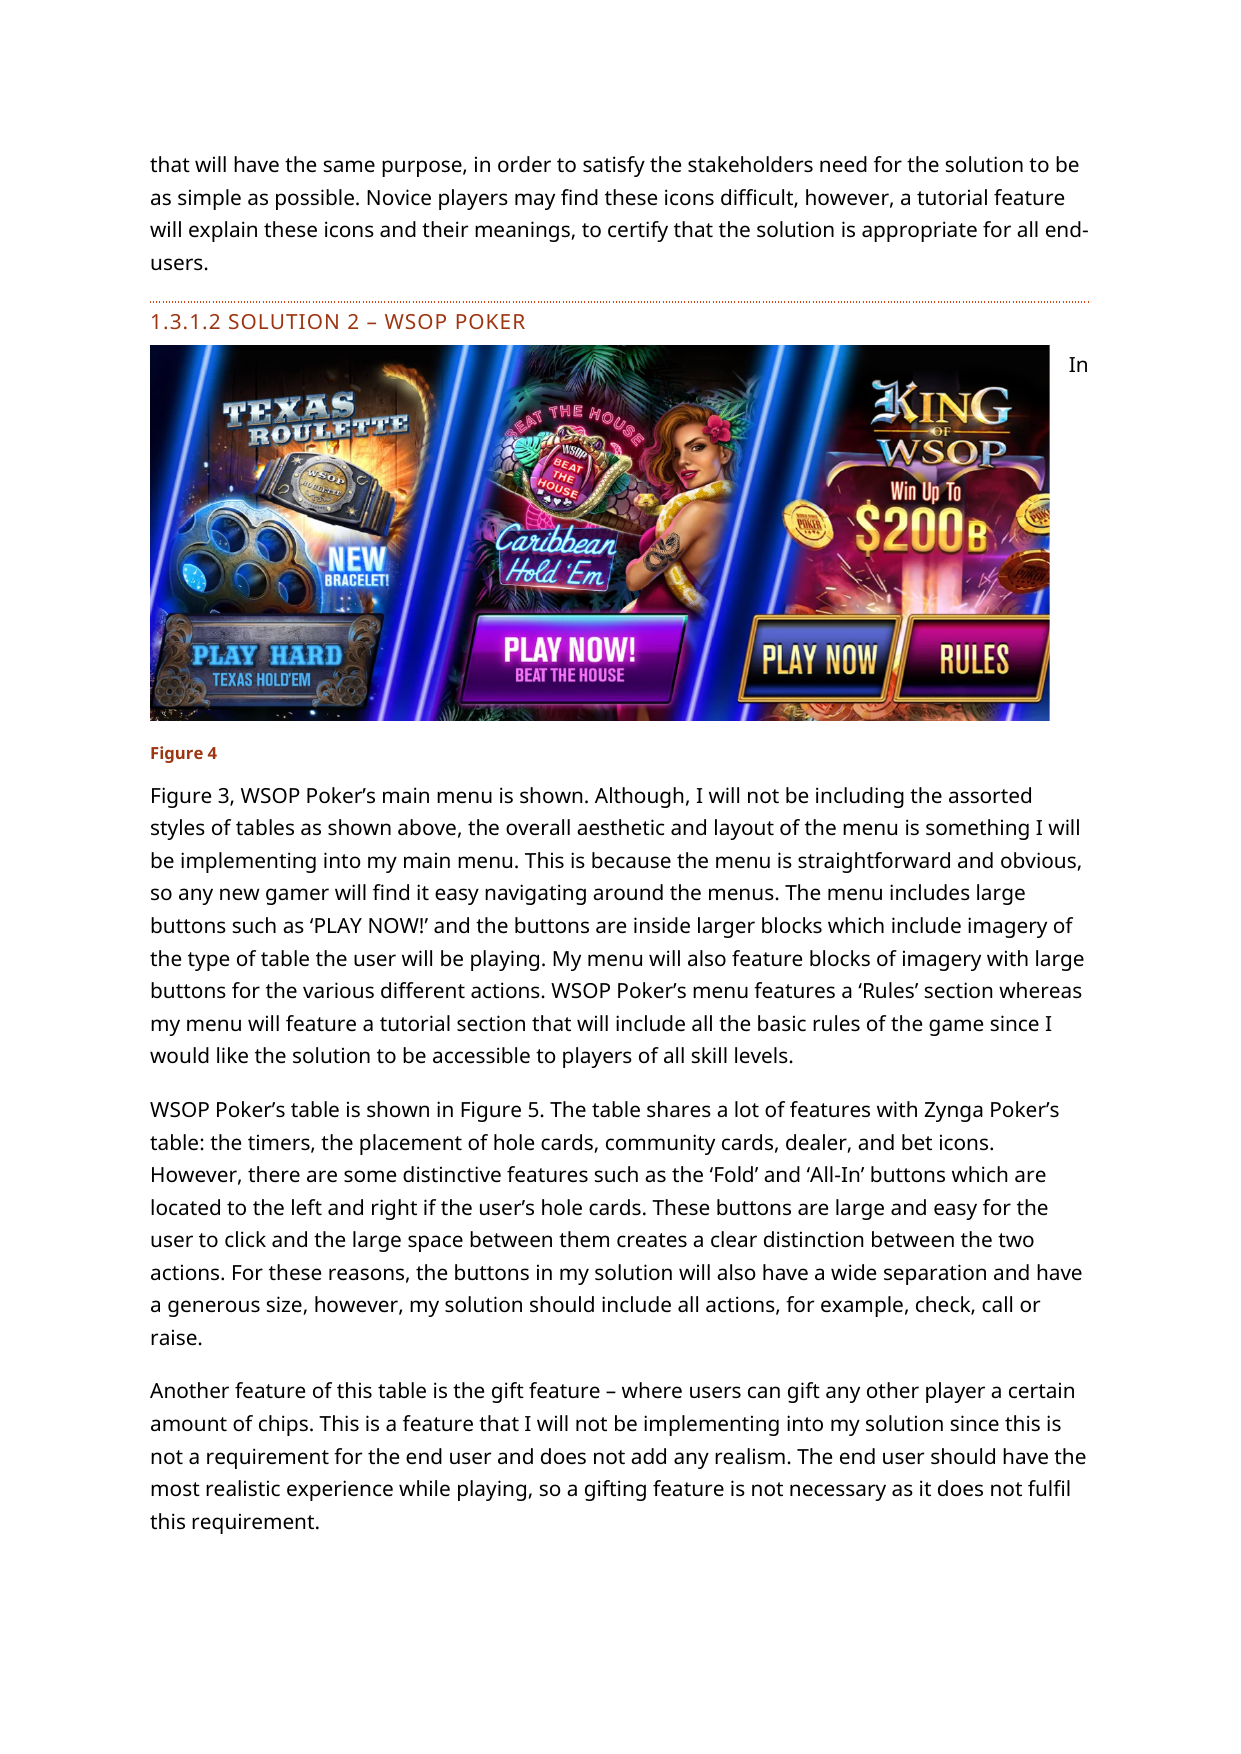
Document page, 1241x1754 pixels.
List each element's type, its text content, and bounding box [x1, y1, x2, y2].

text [150, 150, 1090, 276]
text Another feature of this table is the gift feature – where users can gift any other player a certain amount of chips. This is a feature that I will not be implementing into my solution since this is not a requirement for the end user and does not add any realism. The end user should have the most realistic experience while playing, so a gifting feature is not necessary as it does not fulfil this requirement. [150, 1377, 1090, 1536]
subtitle 1.3.1.2 Solution 2 – WSOP Poker [150, 301, 1090, 335]
picture [150, 345, 1050, 720]
text WSOP Poker’s table is shown in Figure 5. The table shares a lot of features with Zynga Poker’s table: the timers, the placement of hole cards, community cards, dealer, and bet icons. However, there are some distinctive features such as the ‘Fold’ and ‘All-In’ buttons which are located to the left and right if the user’s hole cards. These buttons are large and easy for the user to click and the large space between them creates a clear distinction between the two actions. For these reasons, the buttons in my solution will also have a wide separation and have a generous size, however, my solution should include all actions, for example, check, call or raise. [150, 1095, 1090, 1352]
